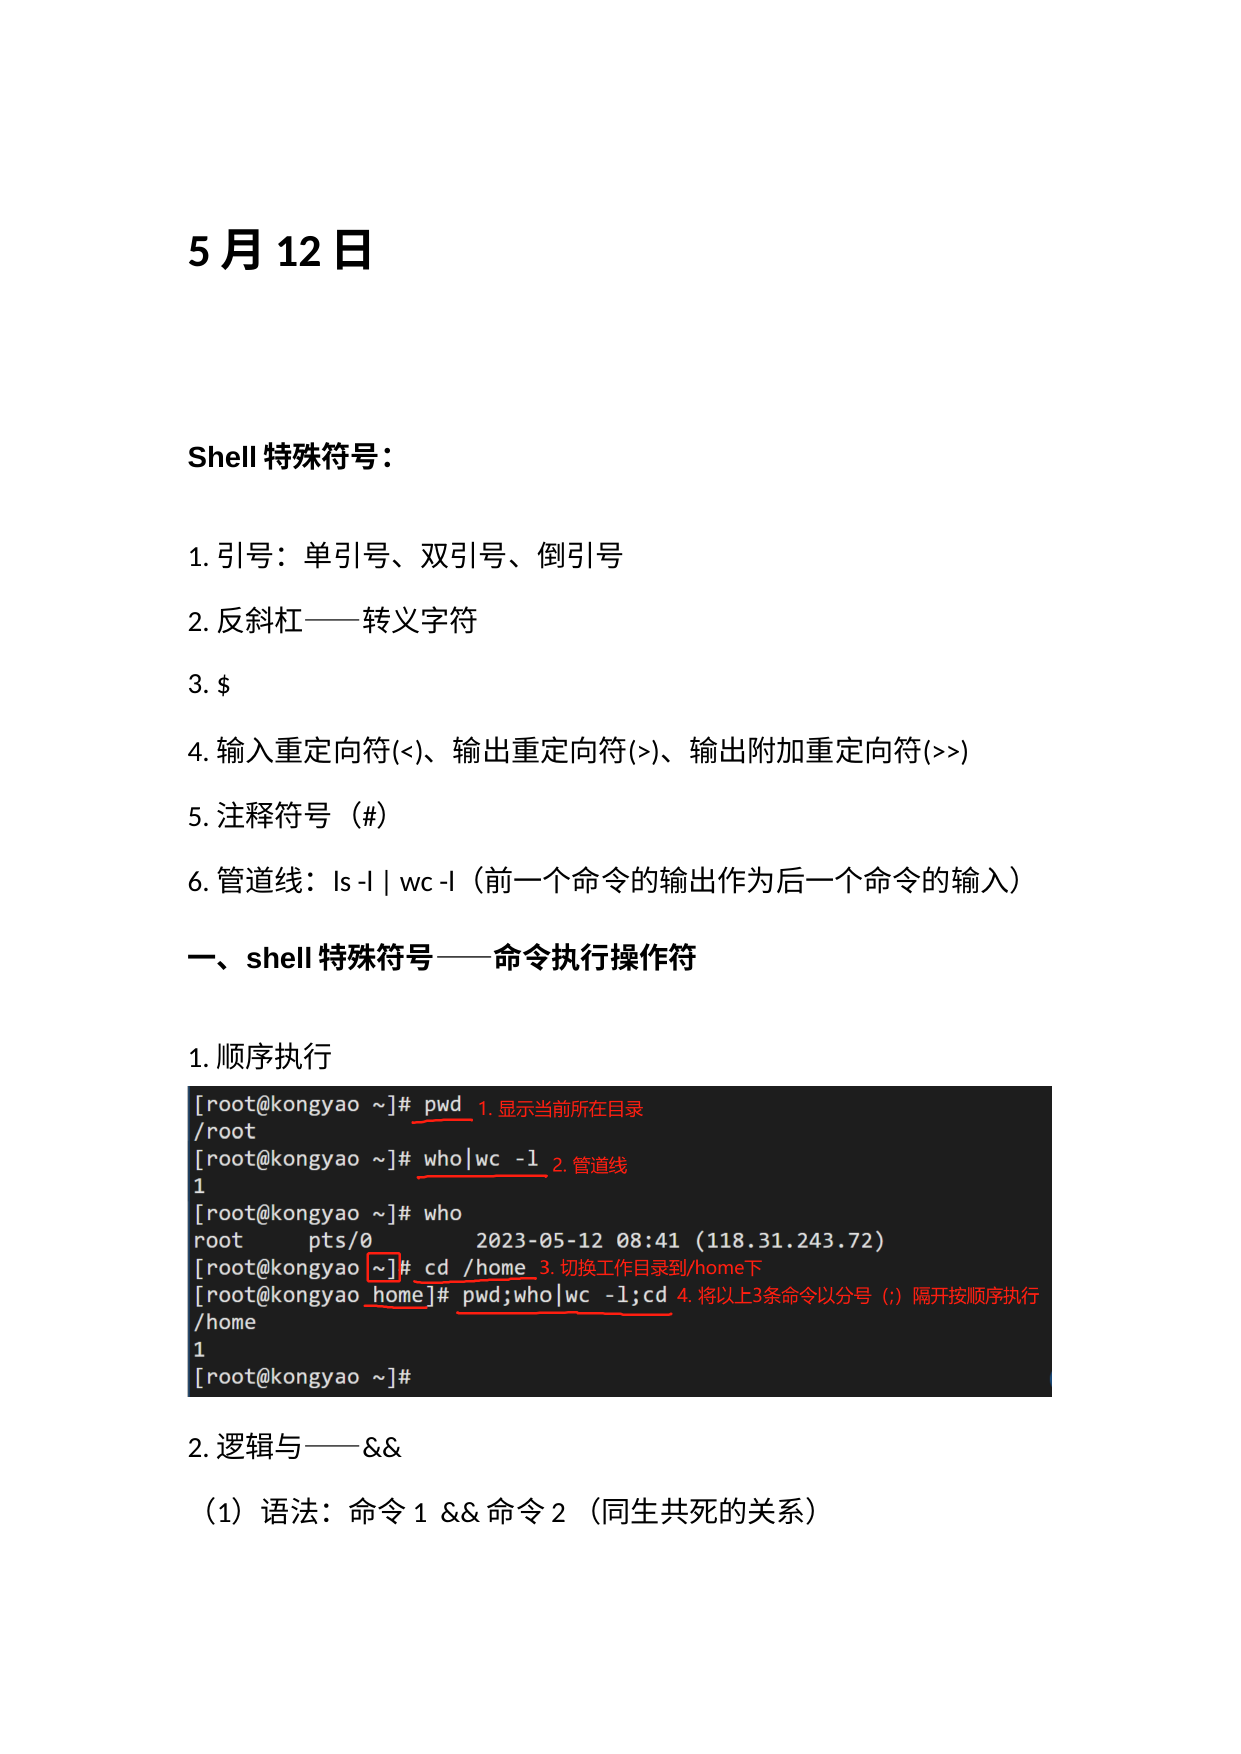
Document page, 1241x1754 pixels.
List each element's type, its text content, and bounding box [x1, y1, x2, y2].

text 2. 反斜杠——转义字符 [187, 586, 1053, 651]
text 5. 注释符号（#） [187, 781, 1053, 846]
text 1. 顺序执行 [187, 1022, 1053, 1087]
subtitle 5月12日 [187, 197, 1053, 295]
text 2. 逻辑与——&& [187, 1412, 1053, 1477]
text 3. $ [187, 651, 1053, 716]
picture [187, 1086, 1052, 1397]
text 6. 管道线：ls -l | wc -l（前一个命令的输出作为后一个命令的输入） [187, 846, 1053, 911]
subtitle 一、shell特殊符号——命令执行操作符 [187, 923, 1053, 988]
text （1）语法：命令1 && 命令2 （同生共死的关系） [187, 1477, 1053, 1542]
subtitle Shell特殊符号： [187, 422, 1053, 487]
text 4. 输入重定向符(<)、输出重定向符(>)、输出附加重定向符(>>) [187, 716, 1053, 781]
text 1. 引号：单引号、双引号、倒引号 [187, 521, 1053, 586]
